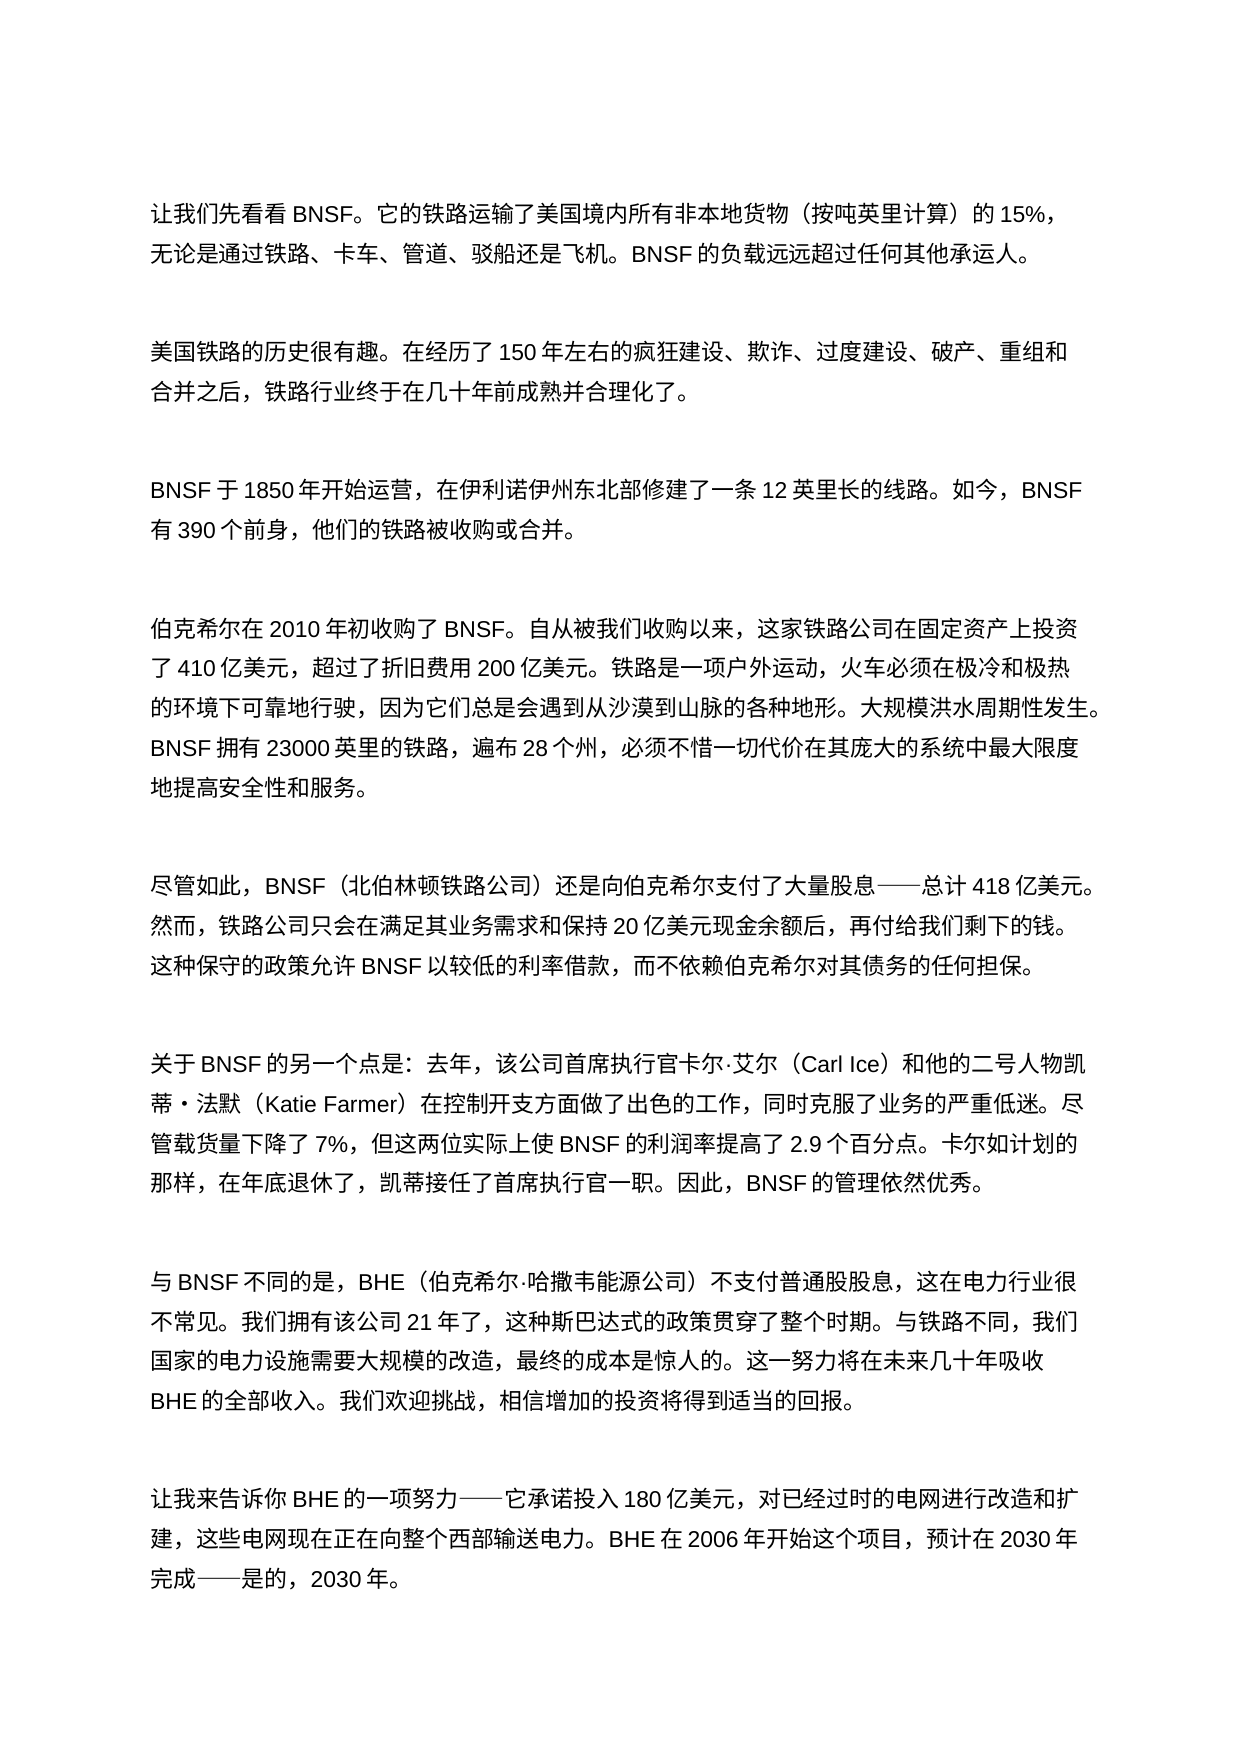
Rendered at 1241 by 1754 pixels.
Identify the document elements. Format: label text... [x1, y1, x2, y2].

text 尽管如此，BNSF（北伯林顿铁路公司）还是向伯克希尔支付了大量股息——总计418亿美元。然而，铁路公司只会在满足其业务需求和保持20亿美元现金余额后，再付给我们剩下的钱。这种保守的政策允许BNSF以较低的利率借款，而不依赖伯克希尔对其债务的任何担保。 [150, 868, 1090, 981]
text 伯克希尔在2010年初收购了BNSF。自从被我们收购以来，这家铁路公司在固定资产上投资了410亿美元，超过了折旧费用200亿美元。铁路是一项户外运动，火车必须在极冷和极热的环境下可靠地行驶，因为它们总是会遇到从沙漠到山脉的各种地形。大规模洪水周期性发生。BNSF拥有23000英里的铁路，遍布28个州，必须不惜一切代价在其庞大的系统中最大限度地提高安全性和服务。 [150, 610, 1090, 803]
text 关于BNSF的另一个点是：去年，该公司首席执行官卡尔·艾尔（Carl Ice）和他的二号人物凯蒂•法默（Katie Farmer）在控制开支方面做了出色的工作，同时克服了业务的严重低迷。尽管载货量下降了7%，但这两位实际上使BNSF的利润率提高了2.9个百分点。卡尔如计划的那样，在年底退休了，凯蒂接任了首席执行官一职。因此，BNSF的管理依然优秀。 [150, 1046, 1090, 1198]
text BNSF于1850年开始运营，在伊利诺伊州东北部修建了一条12英里长的线路。如今，BNSF有390个前身，他们的铁路被收购或合并。 [150, 472, 1090, 545]
text 让我们先看看BNSF。它的铁路运输了美国境内所有非本地货物（按吨英里计算）的15%，无论是通过铁路、卡车、管道、驳船还是飞机。BNSF的负载远远超过任何其他承运人。 [150, 196, 1090, 269]
text 让我来告诉你BHE的一项努力——它承诺投入180亿美元，对已经过时的电网进行改造和扩建，这些电网现在正在向整个西部输送电力。BHE在2006年开始这个项目，预计在2030年完成——是的，2030年。 [150, 1481, 1090, 1594]
text 与BNSF不同的是，BHE（伯克希尔·哈撒韦能源公司）不支付普通股股息，这在电力行业很不常见。我们拥有该公司21年了，这种斯巴达式的政策贯穿了整个时期。与铁路不同，我们国家的电力设施需要大规模的改造，最终的成本是惊人的。这一努力将在未来几十年吸收BHE的全部收入。我们欢迎挑战，相信增加的投资将得到适当的回报。 [150, 1263, 1090, 1416]
text 美国铁路的历史很有趣。在经历了150年左右的疯狂建设、欺诈、过度建设、破产、重组和合并之后，铁路行业终于在几十年前成熟并合理化了。 [150, 334, 1090, 407]
